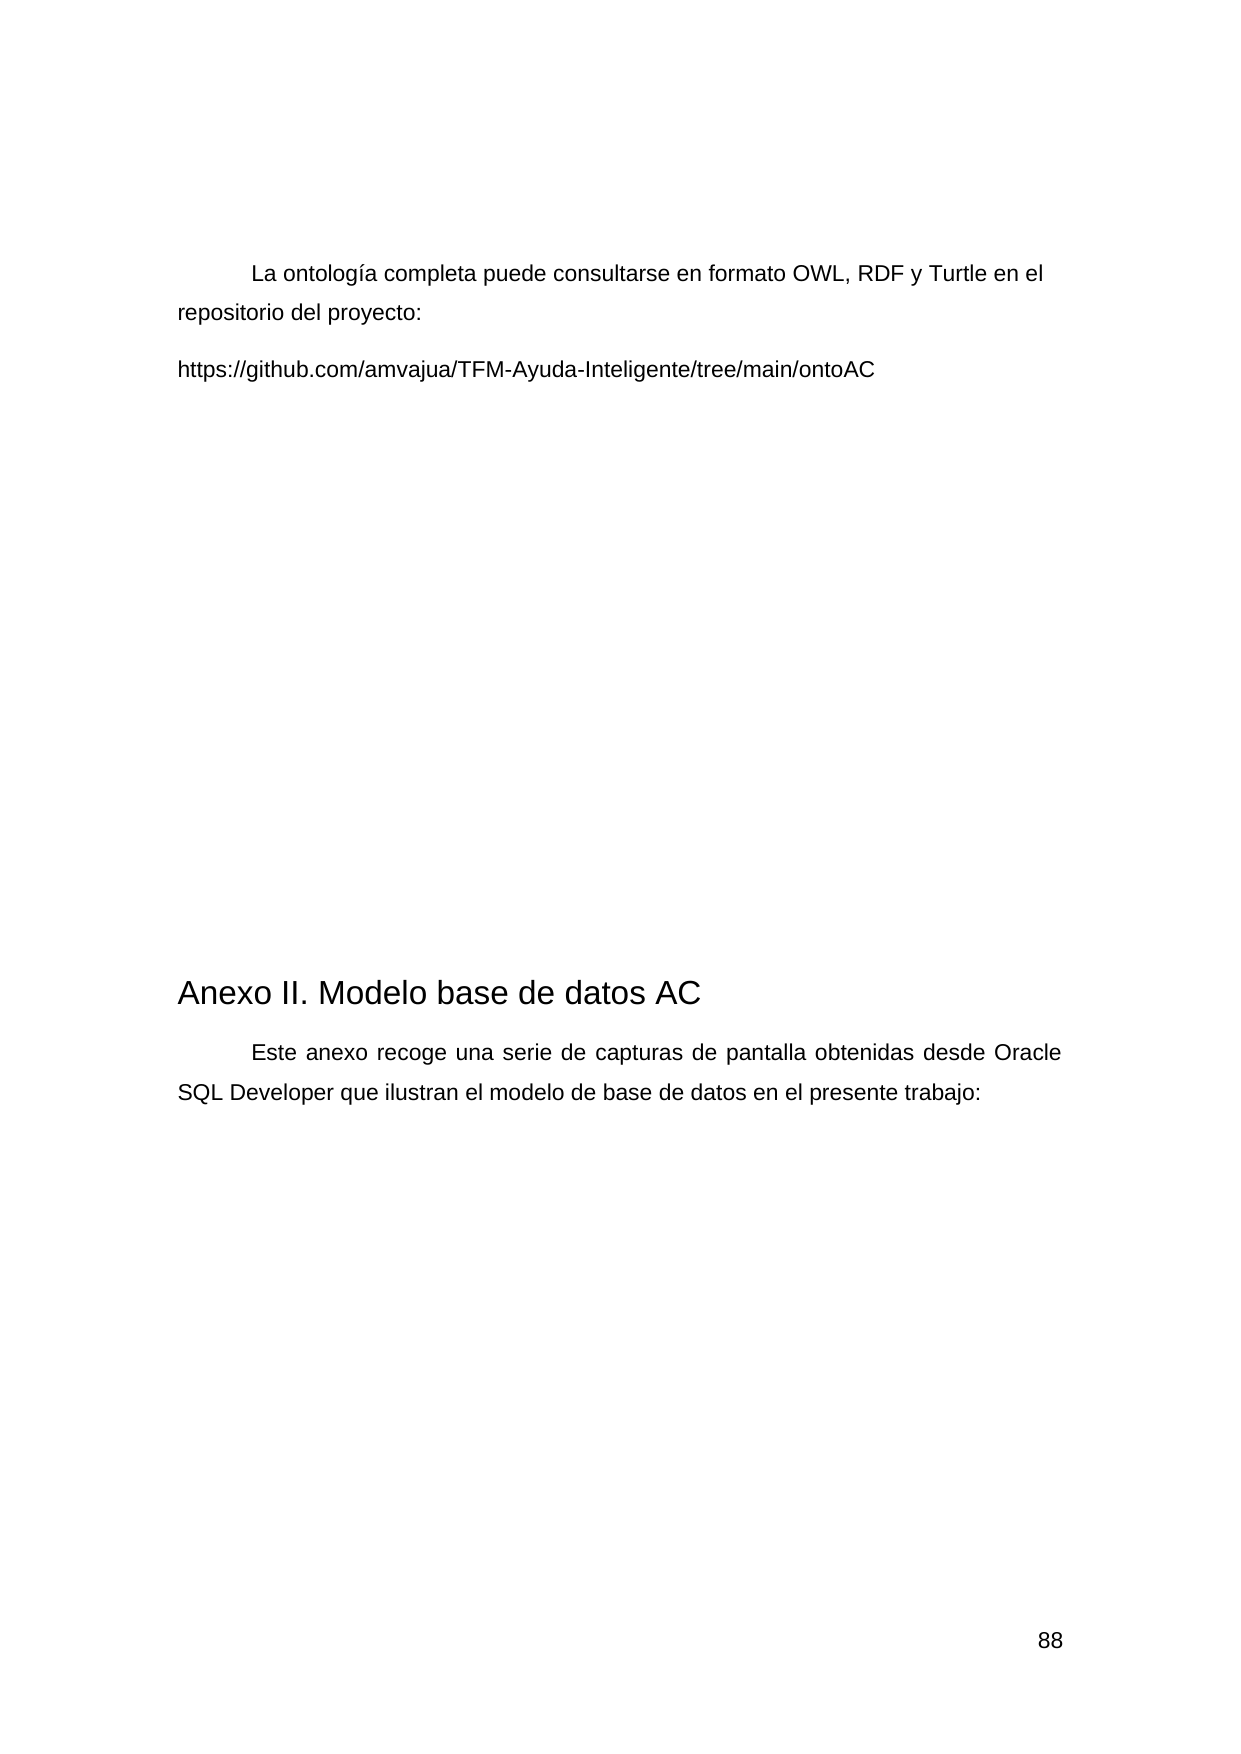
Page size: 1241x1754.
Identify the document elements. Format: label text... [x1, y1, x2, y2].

text La ontología completa puede consultarse en formato OWL, RDF y Turtle en el repositorio del proyecto: [177, 260, 1063, 326]
text https://github.com/amvajua/TFM-Ayuda-Inteligente/tree/main/ontoAC [177, 356, 1063, 382]
subtitle Anexo II. Modelo base de datos AC [177, 973, 1063, 1012]
text Este anexo recoge una serie de capturas de pantalla obtenidas desde Oracle SQL Developer que ilustran el modelo de base de datos en el presente trabajo: [177, 1039, 1063, 1105]
